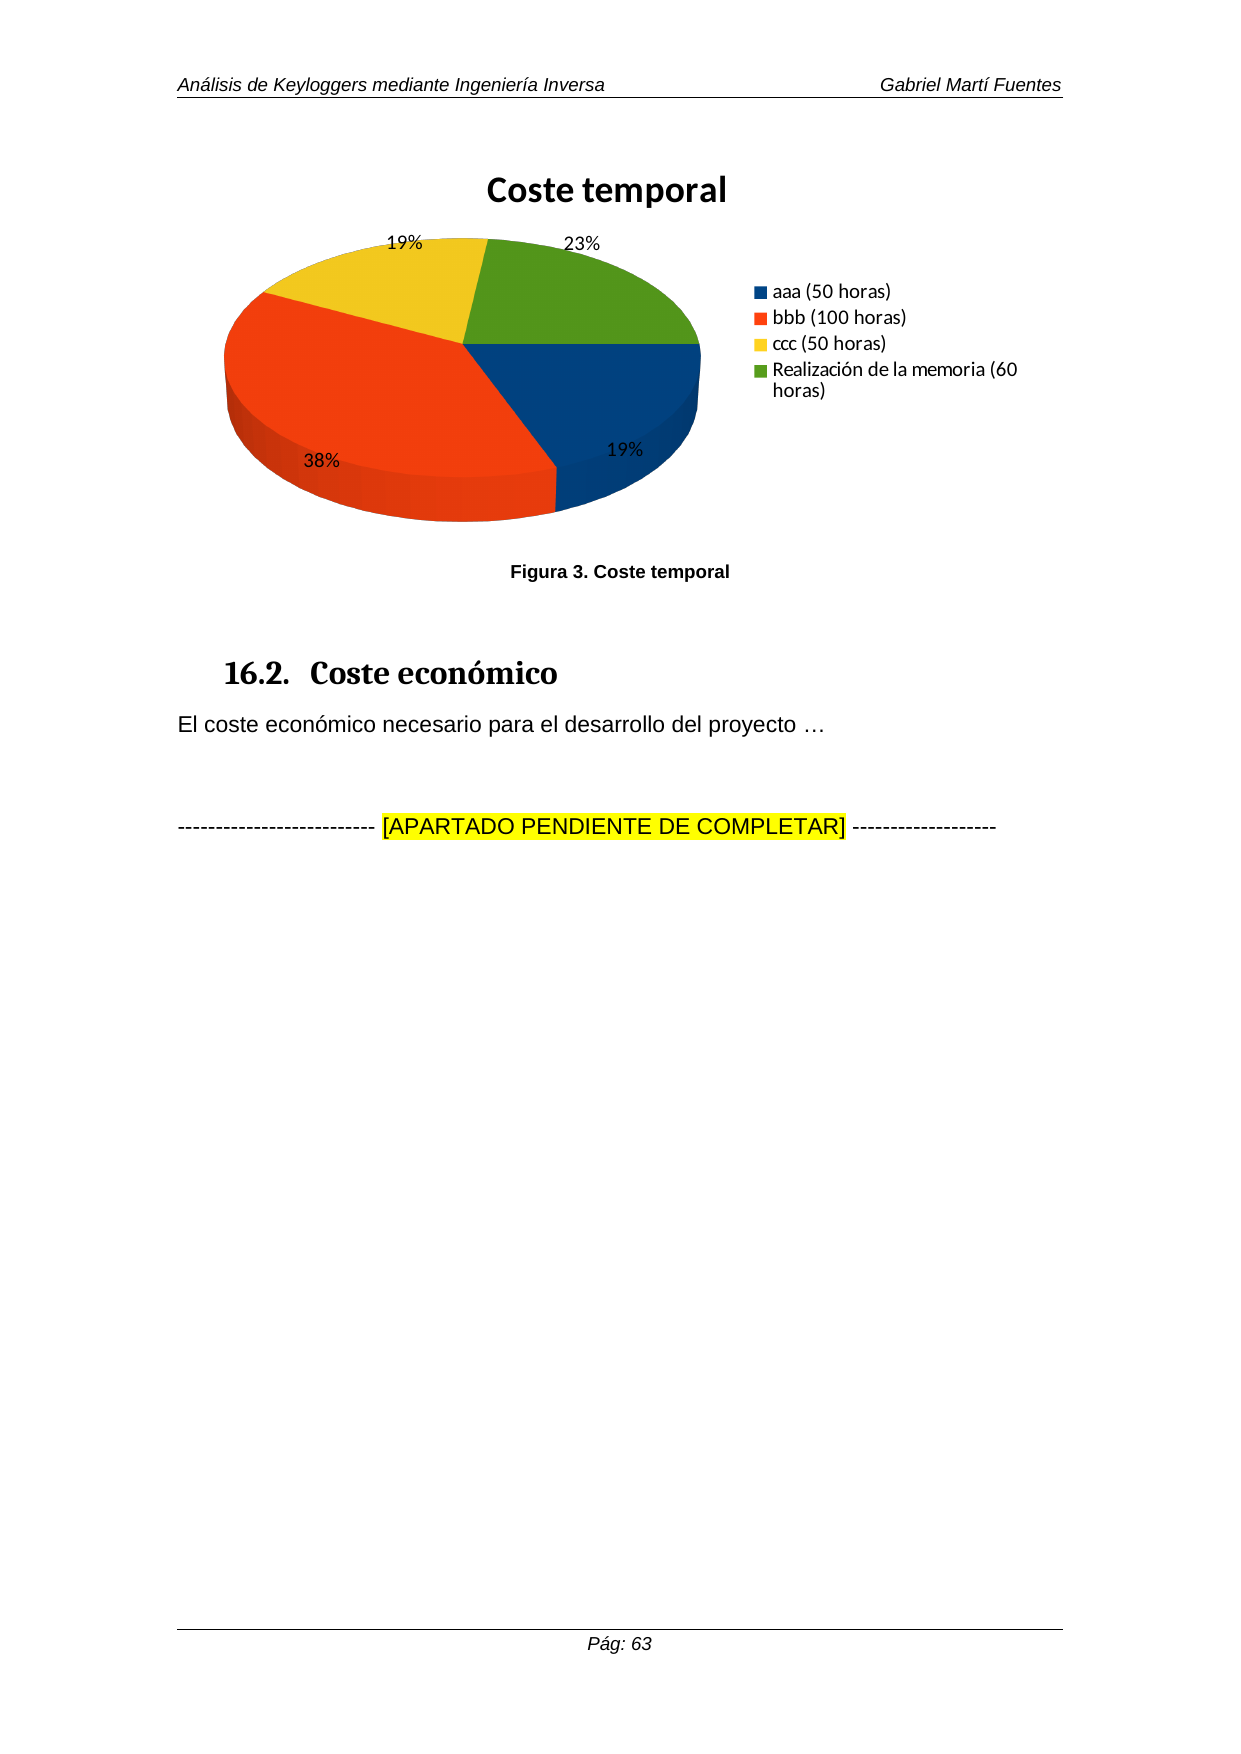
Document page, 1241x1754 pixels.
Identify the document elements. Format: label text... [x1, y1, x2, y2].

text Figura 3. Coste temporal [177, 561, 1063, 583]
text -------------------------- [APARTADO PENDIENTE DE COMPLETAR] ------------------- [846, 813, 1063, 840]
text El coste económico necesario para el desarrollo del proyecto … [177, 711, 1063, 738]
text -------------------------- [APARTADO PENDIENTE DE COMPLETAR] ------------------- [177, 813, 382, 840]
subtitle Coste económico [224, 655, 1063, 693]
